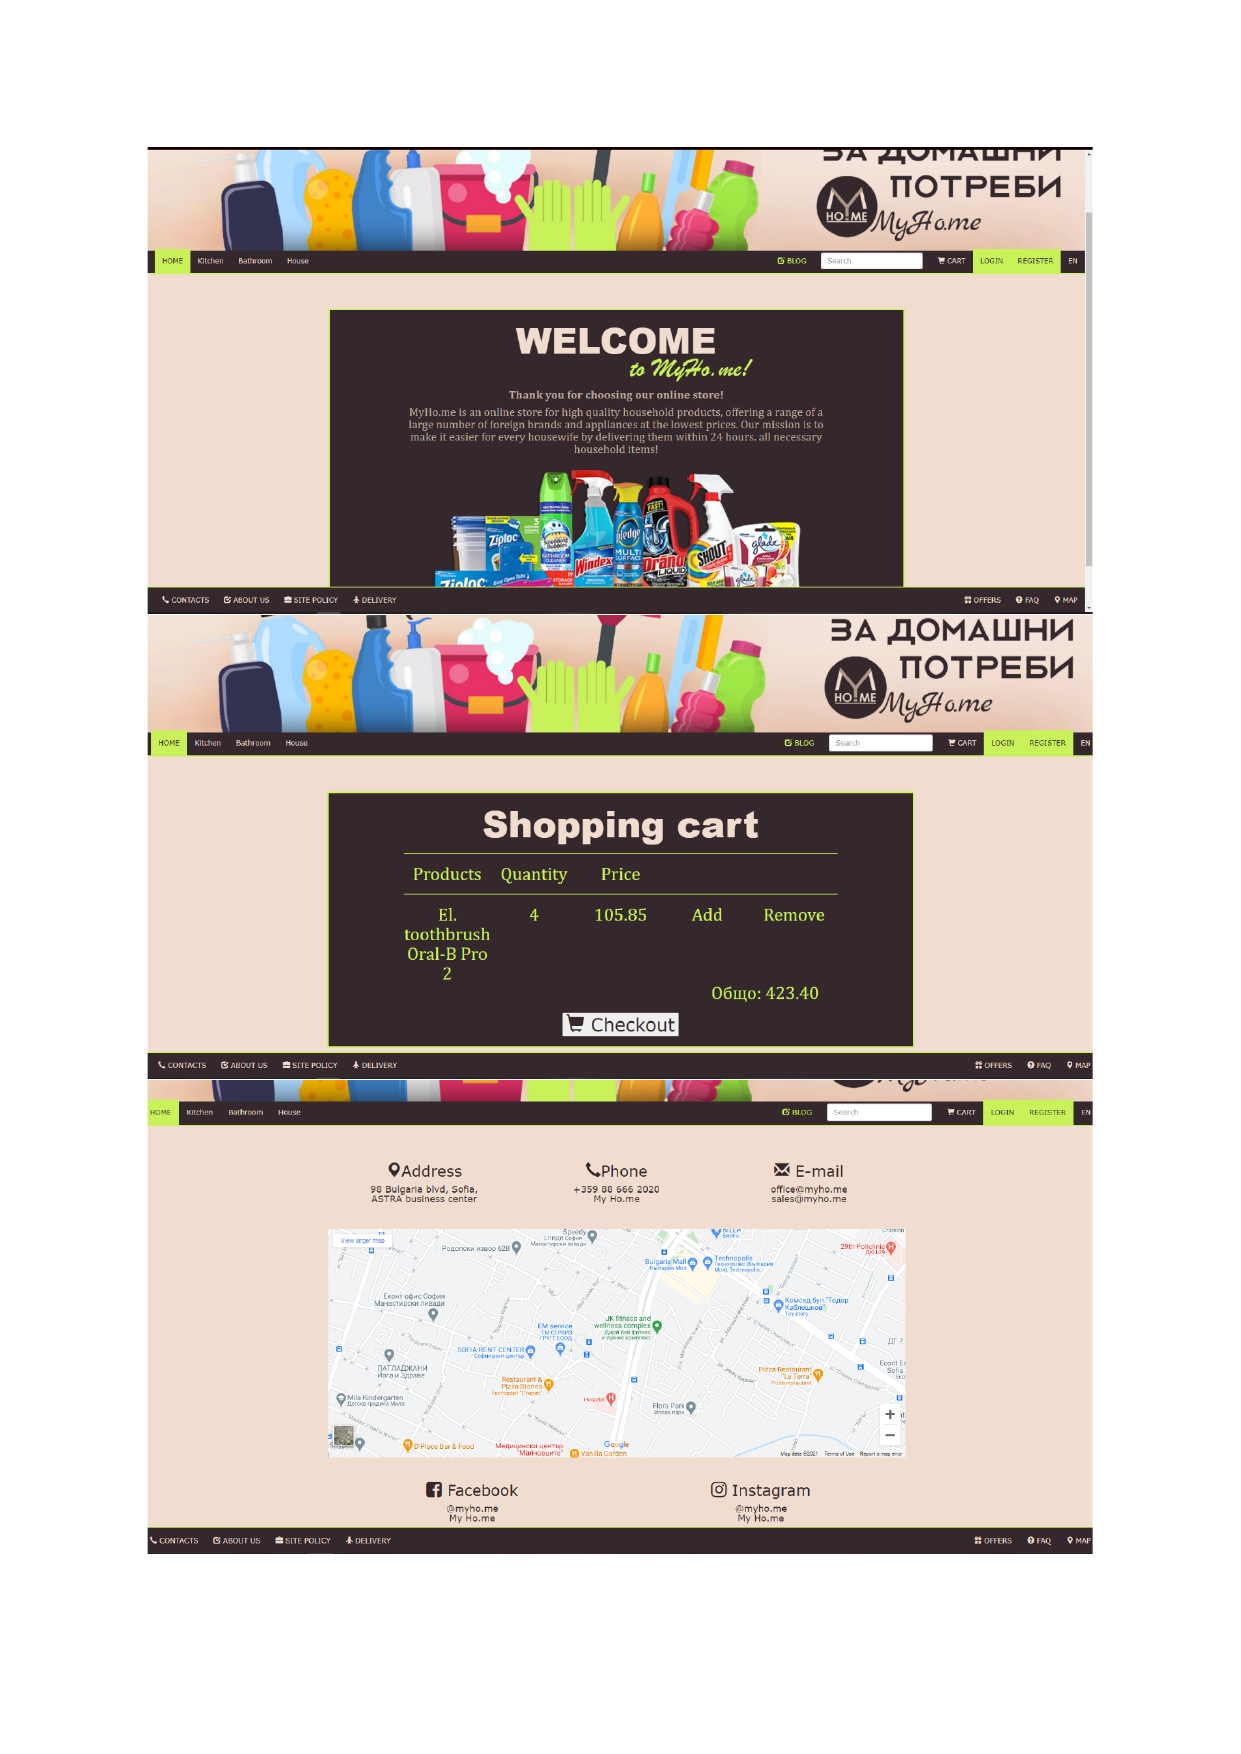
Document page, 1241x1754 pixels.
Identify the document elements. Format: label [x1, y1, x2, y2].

picture [147, 615, 1093, 1079]
picture [147, 147, 1093, 614]
picture [147, 1080, 1093, 1554]
